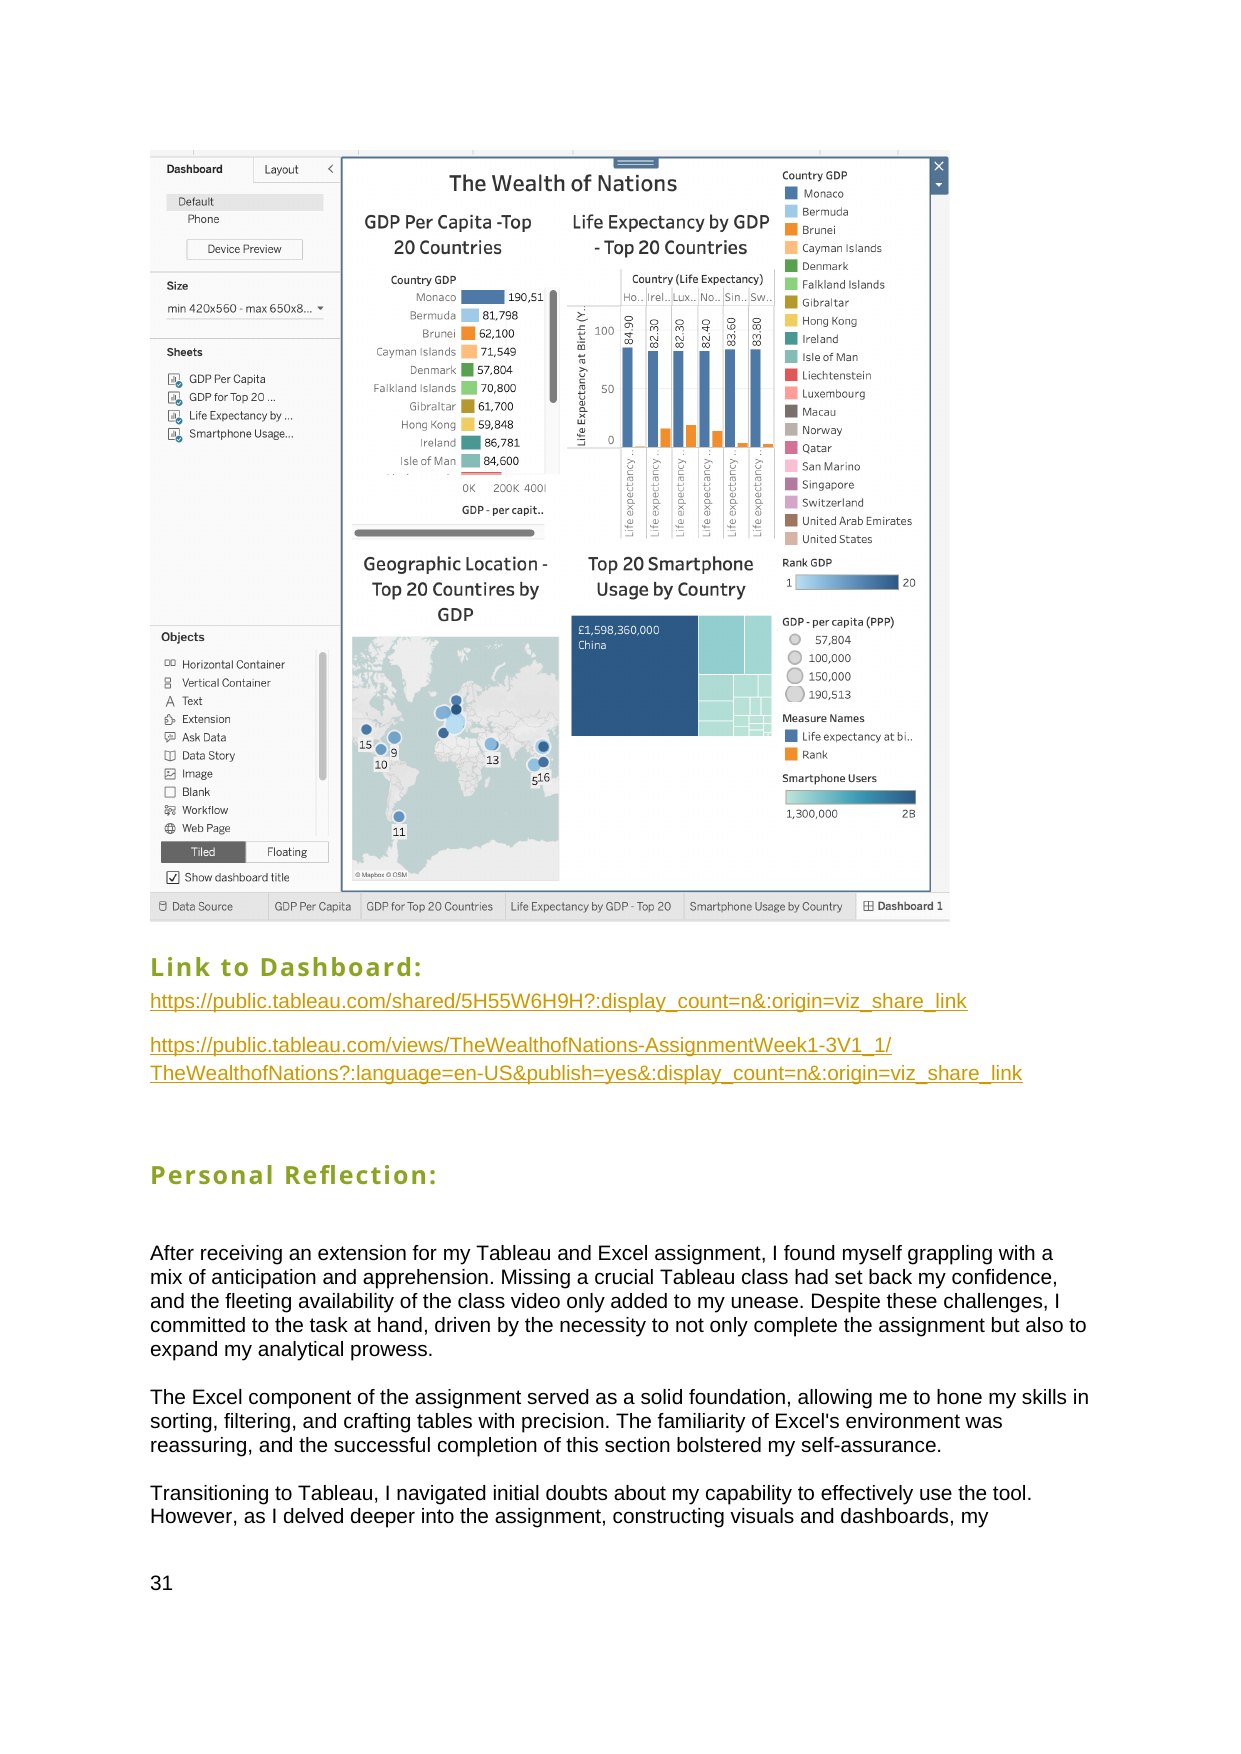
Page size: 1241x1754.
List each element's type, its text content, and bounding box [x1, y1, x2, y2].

subtitle Link to Dashboard: [150, 950, 1090, 984]
text After receiving an extension for my Tableau and Excel assignment, I found myself grappling with a mix of anticipation and apprehension. Missing a crucial Tableau class had set back my confidence, and the fleeting availability of the class video only added to my unease. Despite these challenges, I committed to the task at hand, driven by the necessity to not only complete the assignment but also to expand my analytical prowess. [150, 1241, 1090, 1361]
text The Excel component of the assignment served as a solid foundation, allowing me to hone my skills in sorting, filtering, and crafting tables with precision. The familiarity of Excel's environment was reassuring, and the successful completion of this section bolstered my self-assurance. [150, 1384, 1090, 1456]
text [150, 1480, 1090, 1528]
text https://public.tableau.com/views/TheWealthofNations-AssignmentWeek1-3V1_1/TheWealthofNations?:language=en-US&publish=yes&:display_count=n&:origin=viz_share_link [150, 1033, 1090, 1085]
picture [150, 150, 950, 922]
subtitle Personal Reflection: [150, 1157, 1090, 1191]
text https://public.tableau.com/shared/5H55W6H9H?:display_count=n&:origin=viz_share_link [150, 989, 1090, 1013]
